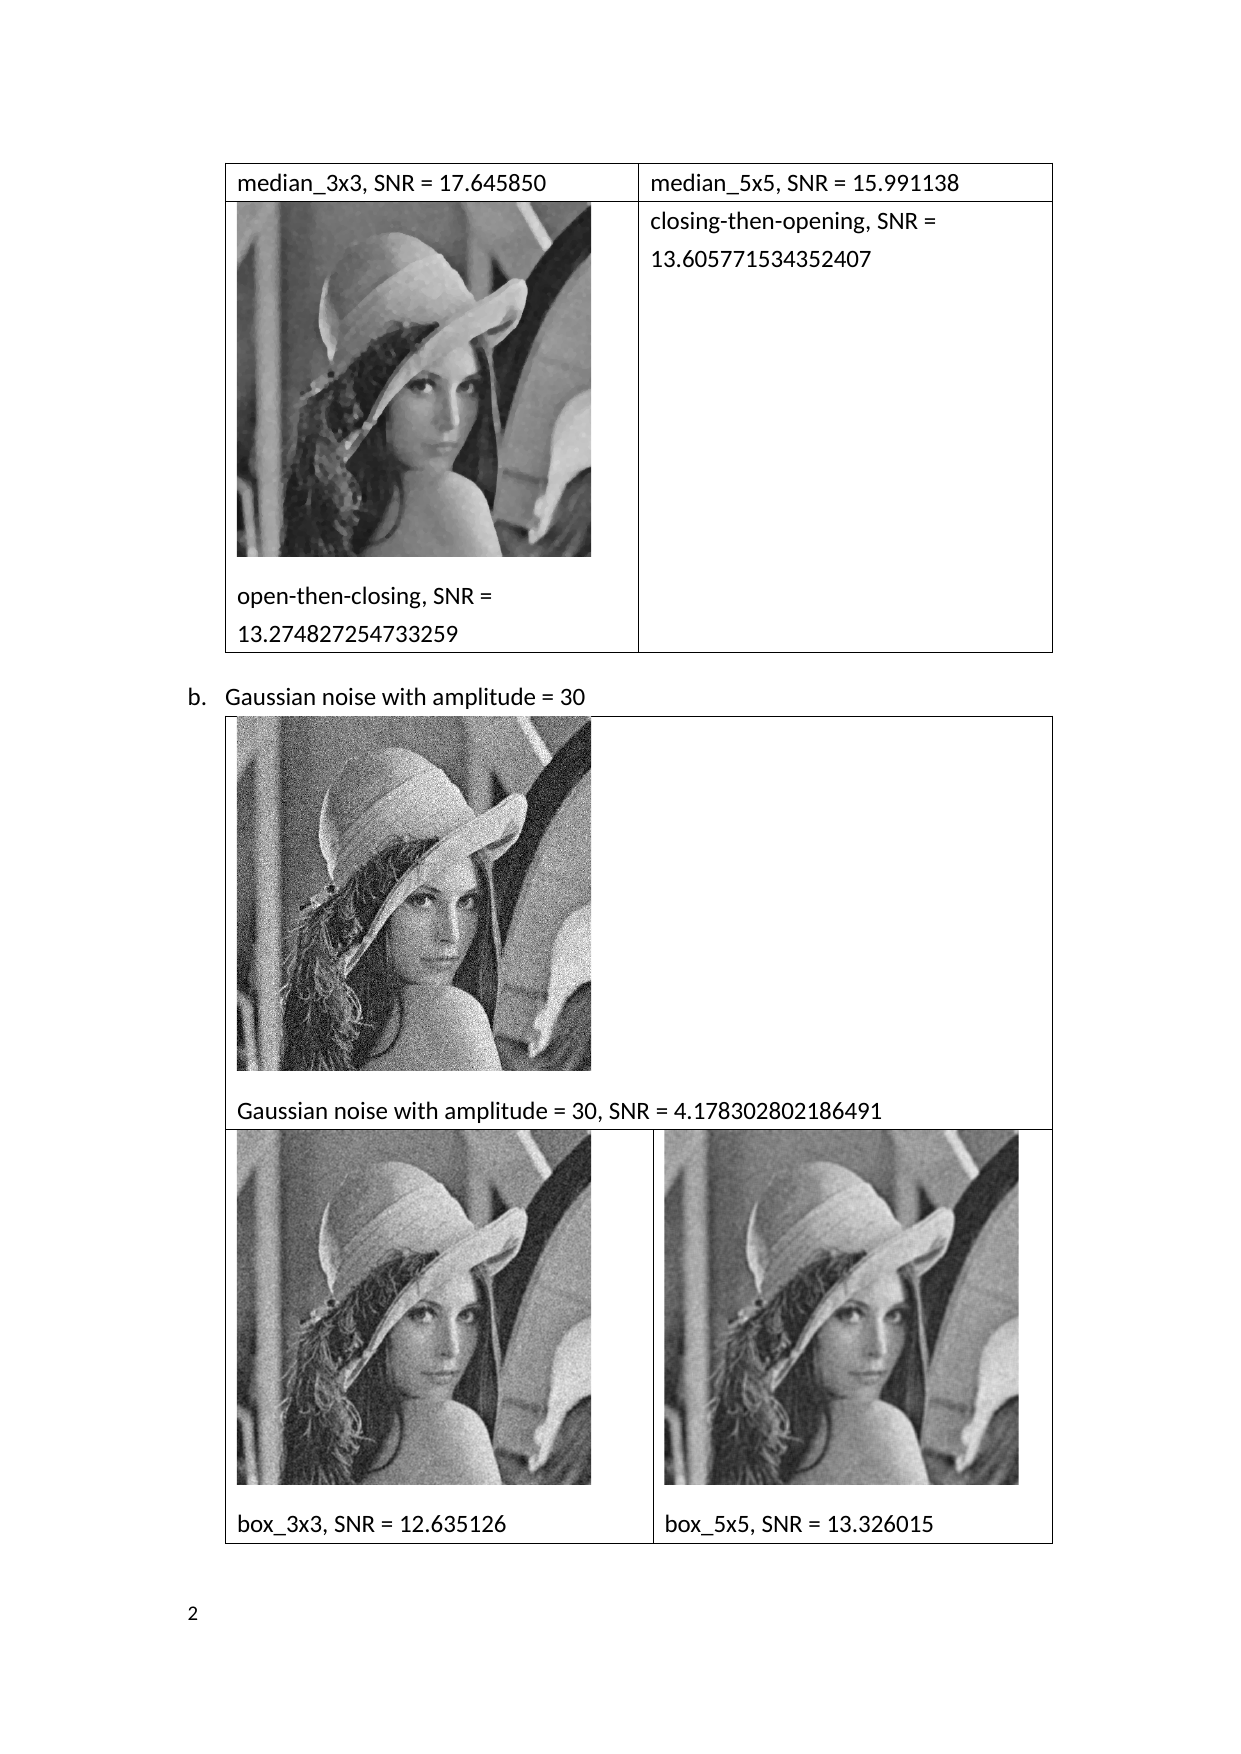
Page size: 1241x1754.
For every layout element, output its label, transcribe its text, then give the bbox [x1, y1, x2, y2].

table_header Gaussian noise with amplitude = 30, SNR = 4.178302802186491 [226, 717, 1052, 1129]
picture [236, 1130, 592, 1485]
picture [236, 202, 592, 557]
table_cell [226, 164, 638, 201]
table_cell closing-then-opening, SNR = 13.605771534352407 [639, 202, 1052, 652]
table_cell box_5x5, SNR = 13.326015 [654, 1130, 1052, 1543]
picture [236, 716, 592, 1071]
table_cell box_3x3, SNR = 12.635126 [226, 1130, 653, 1543]
picture [664, 1130, 1019, 1485]
list Gaussian noise with amplitude = 30 [187, 678, 1053, 716]
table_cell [639, 164, 1052, 201]
table_cell open-then-closing, SNR = 13.274827254733259 [226, 202, 638, 652]
